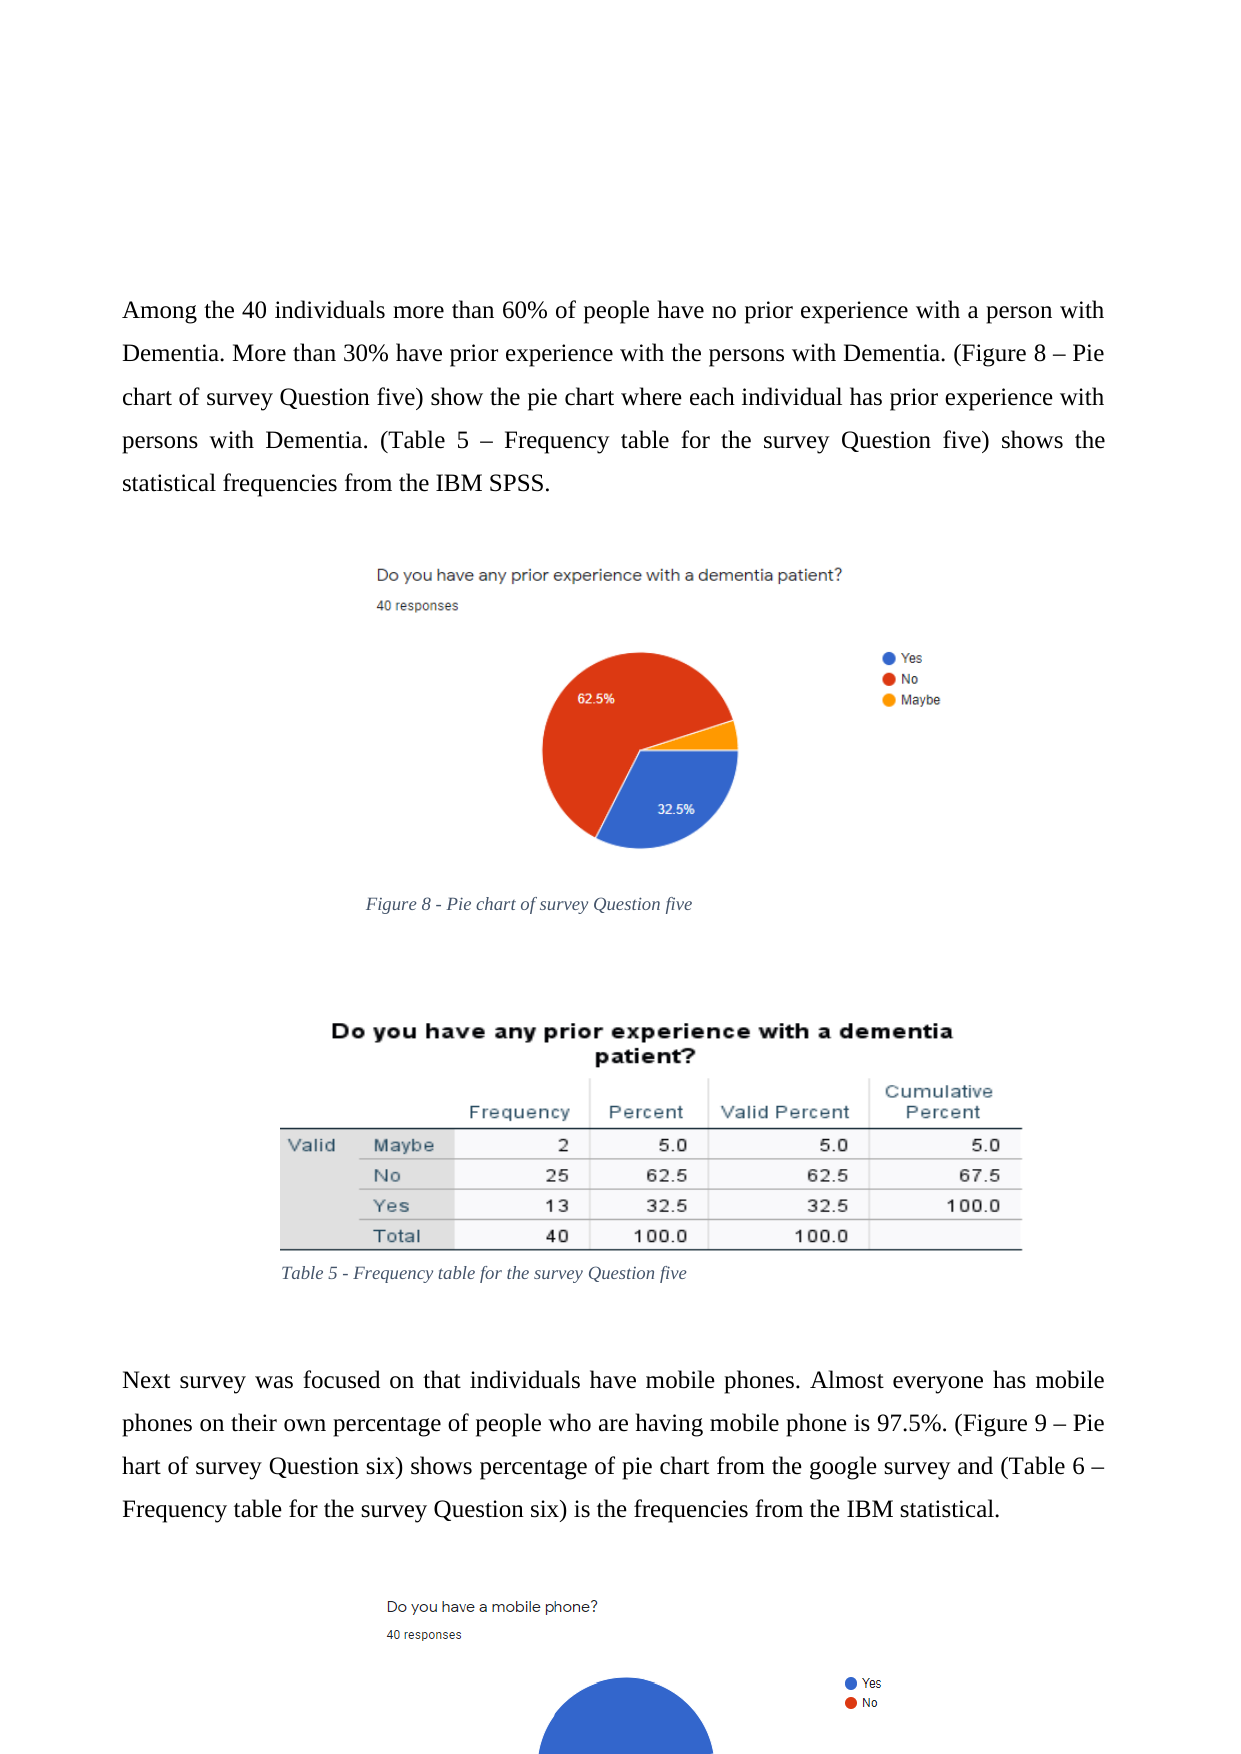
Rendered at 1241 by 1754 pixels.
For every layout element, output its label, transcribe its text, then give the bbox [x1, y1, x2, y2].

picture [365, 548, 971, 883]
picture [280, 1011, 1026, 1252]
text Next survey was focused on that individuals have mobile phones. Almost everyone has mobile phones on their own percentage of people who are having mobile phone is 97.5%. (Figure 9 – Pie hart of survey Question six) shows percentage of pie chart from the google survey and (Table 6 – Frequency table for the survey Question six) is the frequencies from the IBM statistical. [122, 1365, 1106, 1523]
text Among the 40 individuals more than 60% of people have no prior experience with a person with Dementia. More than 30% have prior experience with the persons with Dementia. (Figure 8 – Pie chart of survey Question five) show the pie chart where each individual has prior experience with persons with Dementia. (Table 5 – Frequency table for the survey Question five) shows the statistical frequencies from the IBM SPSS. [122, 295, 1106, 497]
picture [374, 1581, 916, 1754]
